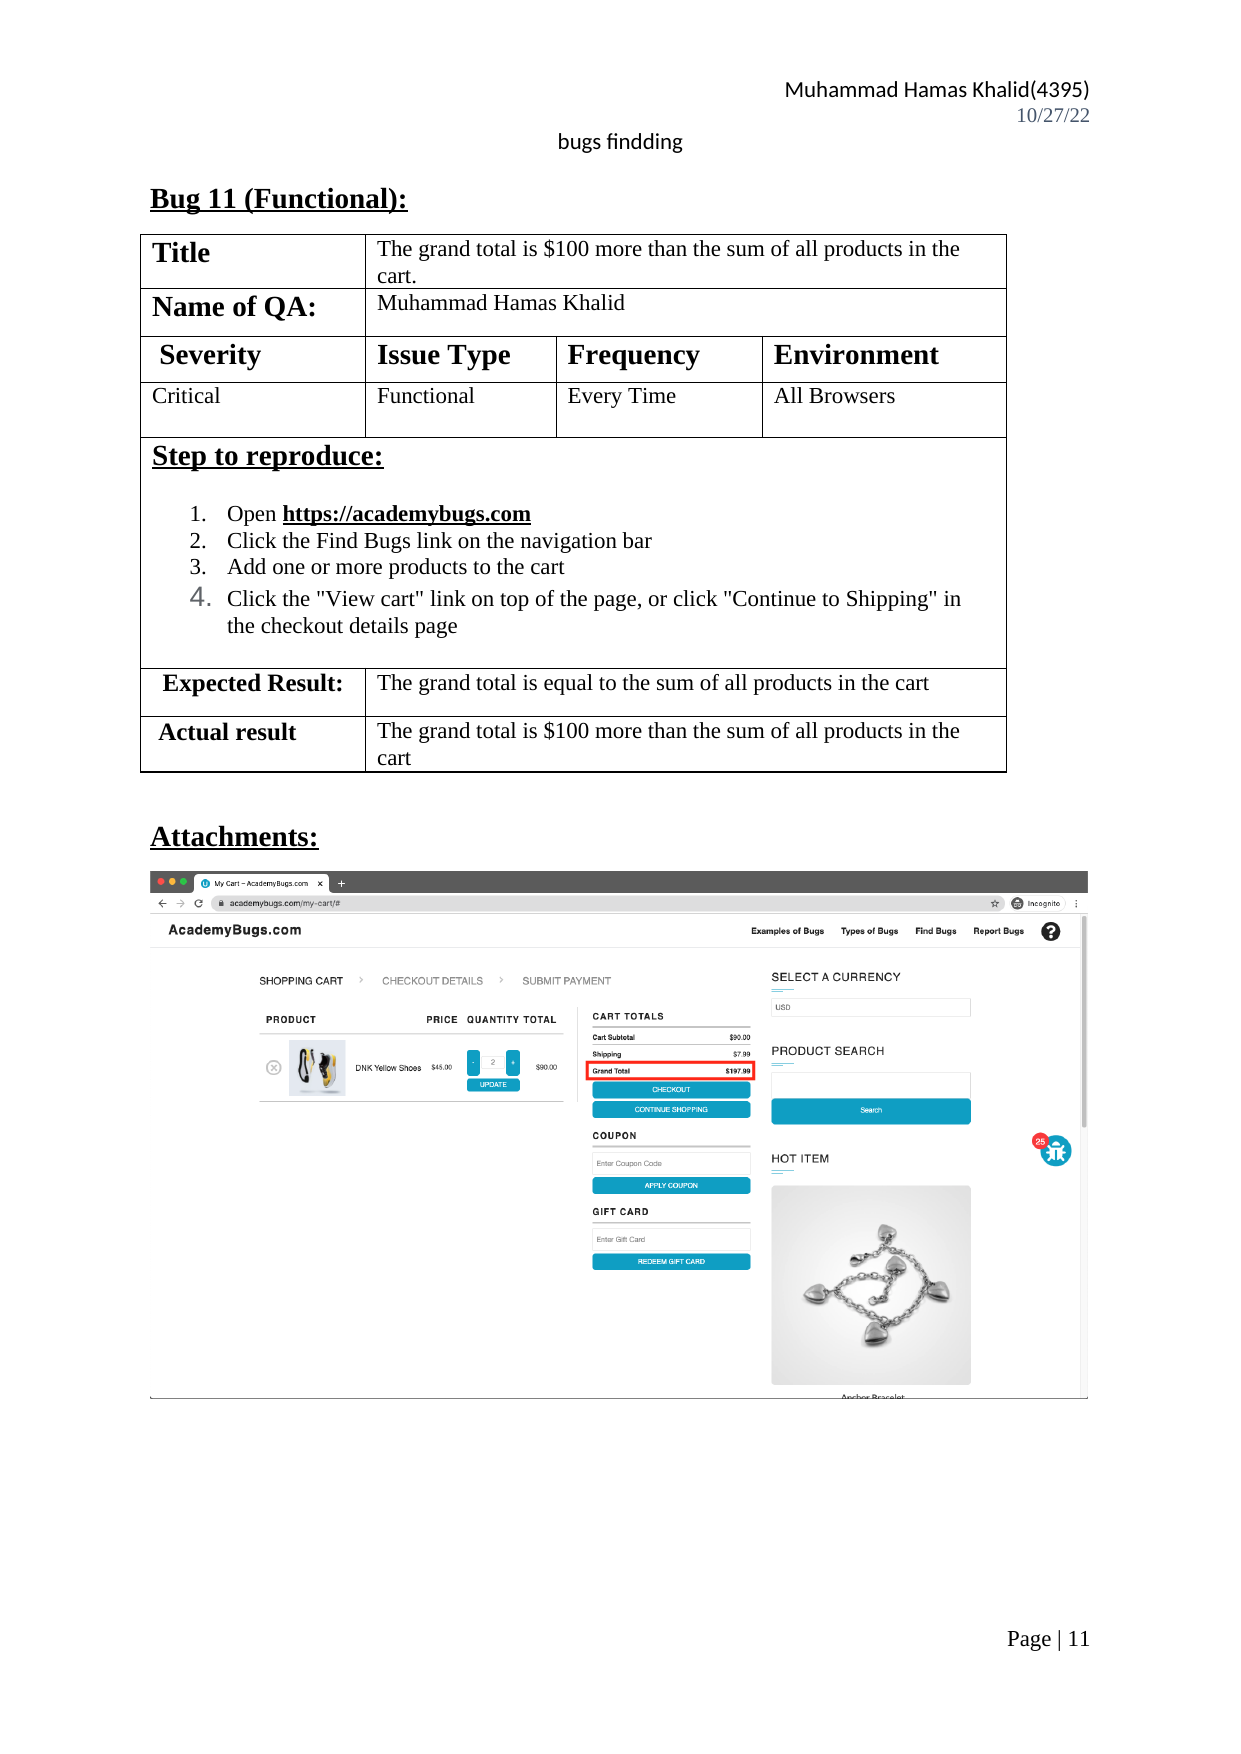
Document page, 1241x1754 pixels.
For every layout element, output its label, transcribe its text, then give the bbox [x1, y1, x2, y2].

picture [150, 871, 1088, 1399]
table_header The grand total is $100 more than the sum of all products in the cart. [417, 235, 1006, 288]
table_cell Severity [141, 337, 365, 382]
table_cell Name of QA: [141, 289, 365, 336]
table_header Title [141, 235, 365, 288]
table_cell Step to reproduce: Open https://academybugs.com Click the Find Bugs link on the navigation bar Add one or more products to the cart Click the "View cart" link on top of the page, or click "Continue to Shipping" in the checkout details page [141, 438, 1006, 667]
table_cell Expected Result: [141, 669, 365, 716]
table_cell Every Time [557, 383, 762, 437]
table_cell Actual result [141, 717, 365, 771]
text Bug 11 (Functional): [150, 181, 1090, 215]
table_cell Muhammad Hamas Khalid [366, 289, 1006, 336]
text Attachments: [150, 819, 1090, 853]
table_cell The grand total is equal to the sum of all products in the cart [366, 669, 1006, 716]
table_cell Environment [763, 337, 1006, 382]
table_cell Critical [141, 383, 365, 437]
table_cell Frequency [557, 337, 762, 382]
table_cell Issue Type [366, 337, 556, 382]
table_cell The grand total is $100 more than the sum of all products in the cart [366, 717, 1006, 771]
table_cell Functional [366, 383, 556, 437]
table_cell All Browsers [763, 383, 1006, 437]
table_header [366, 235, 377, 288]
